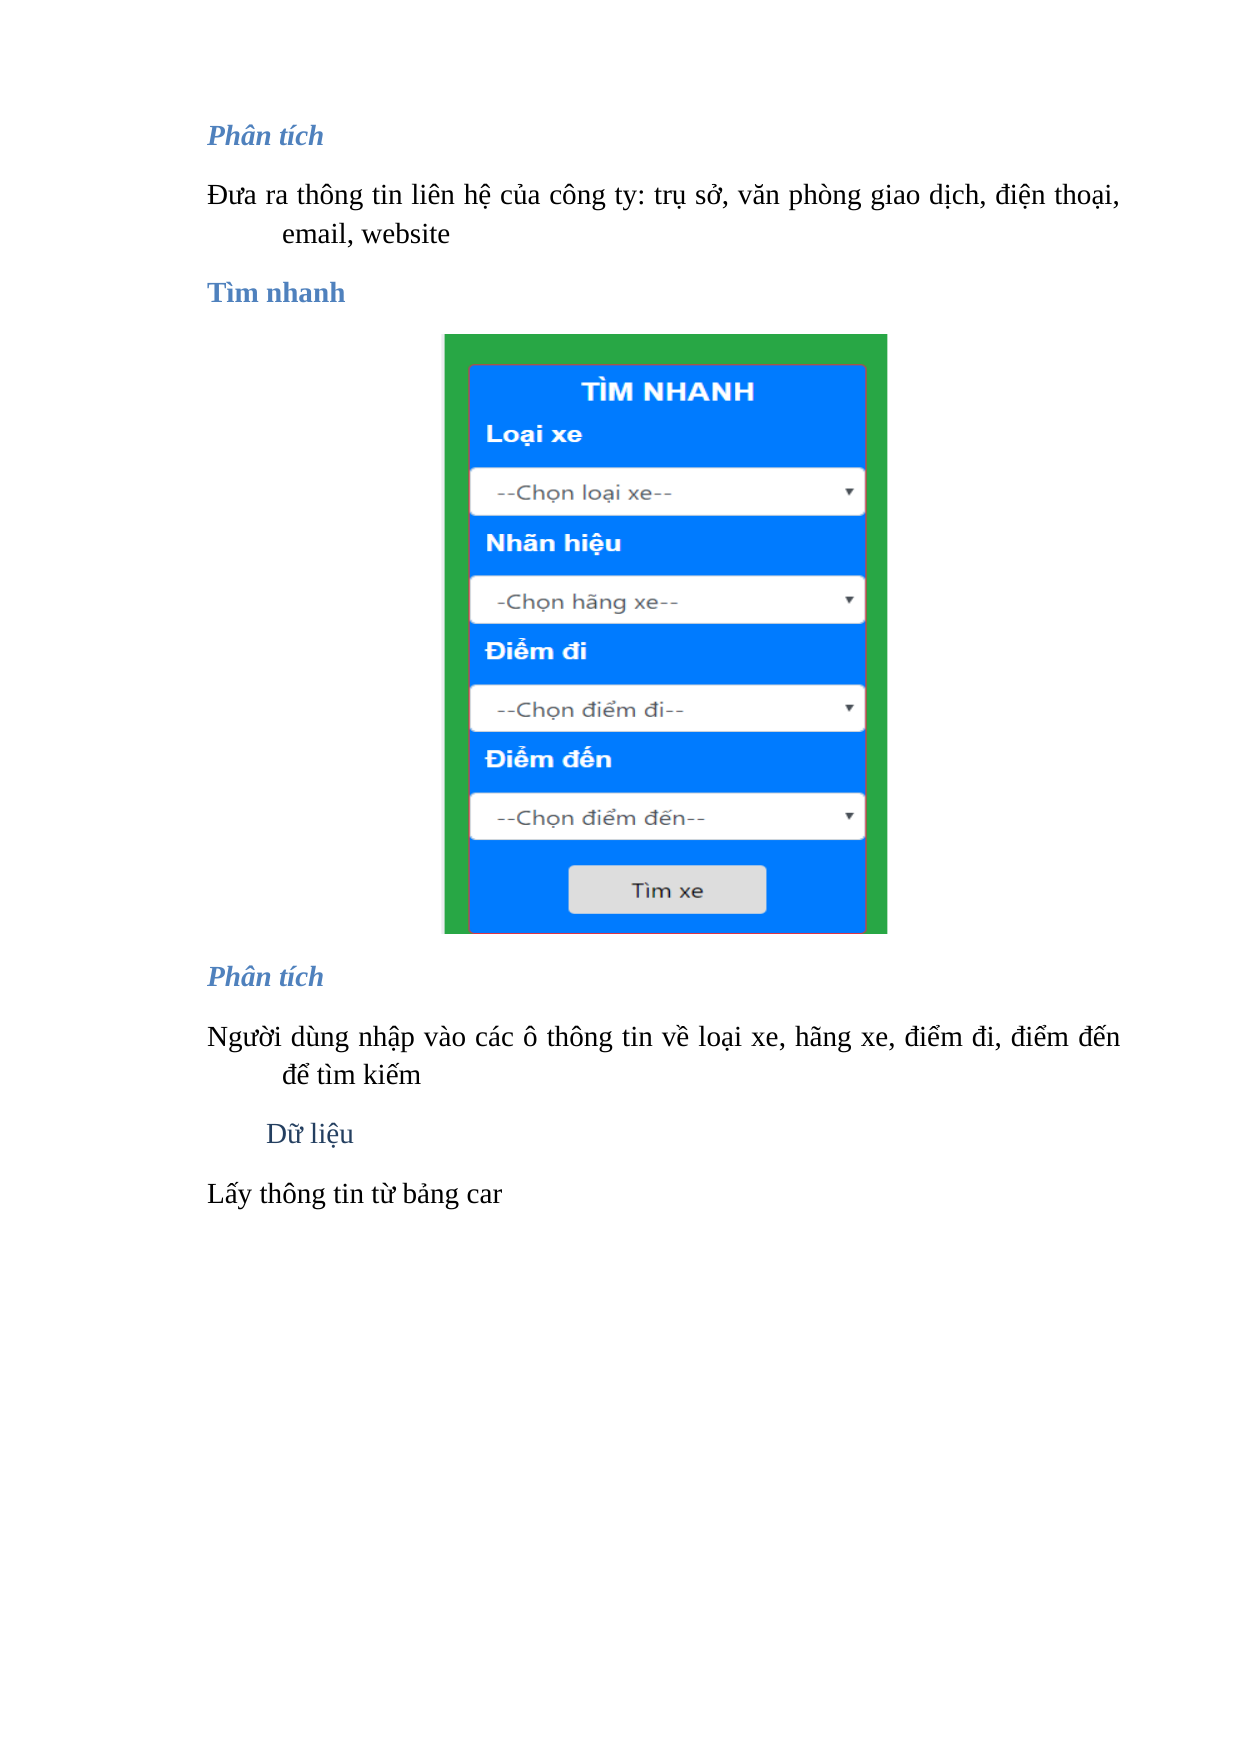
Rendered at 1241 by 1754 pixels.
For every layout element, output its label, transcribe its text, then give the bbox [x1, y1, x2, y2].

list Tìm nhanh [207, 275, 1122, 309]
list Phân tích [207, 959, 1122, 993]
list Người dùng nhập vào các ô thông tin về loại xe, hãng xe, điểm đi, điểm đến để tìm kiếm [207, 1019, 1122, 1091]
picture [441, 334, 888, 934]
list Dữ liệu [266, 1117, 1122, 1150]
list Phân tích [207, 118, 1122, 152]
list Đưa ra thông tin liên hệ của công ty: trụ sở, văn phòng giao dịch, điện thoại, email, website [207, 177, 1122, 249]
list Lấy thông tin từ bảng car [207, 1176, 1122, 1209]
